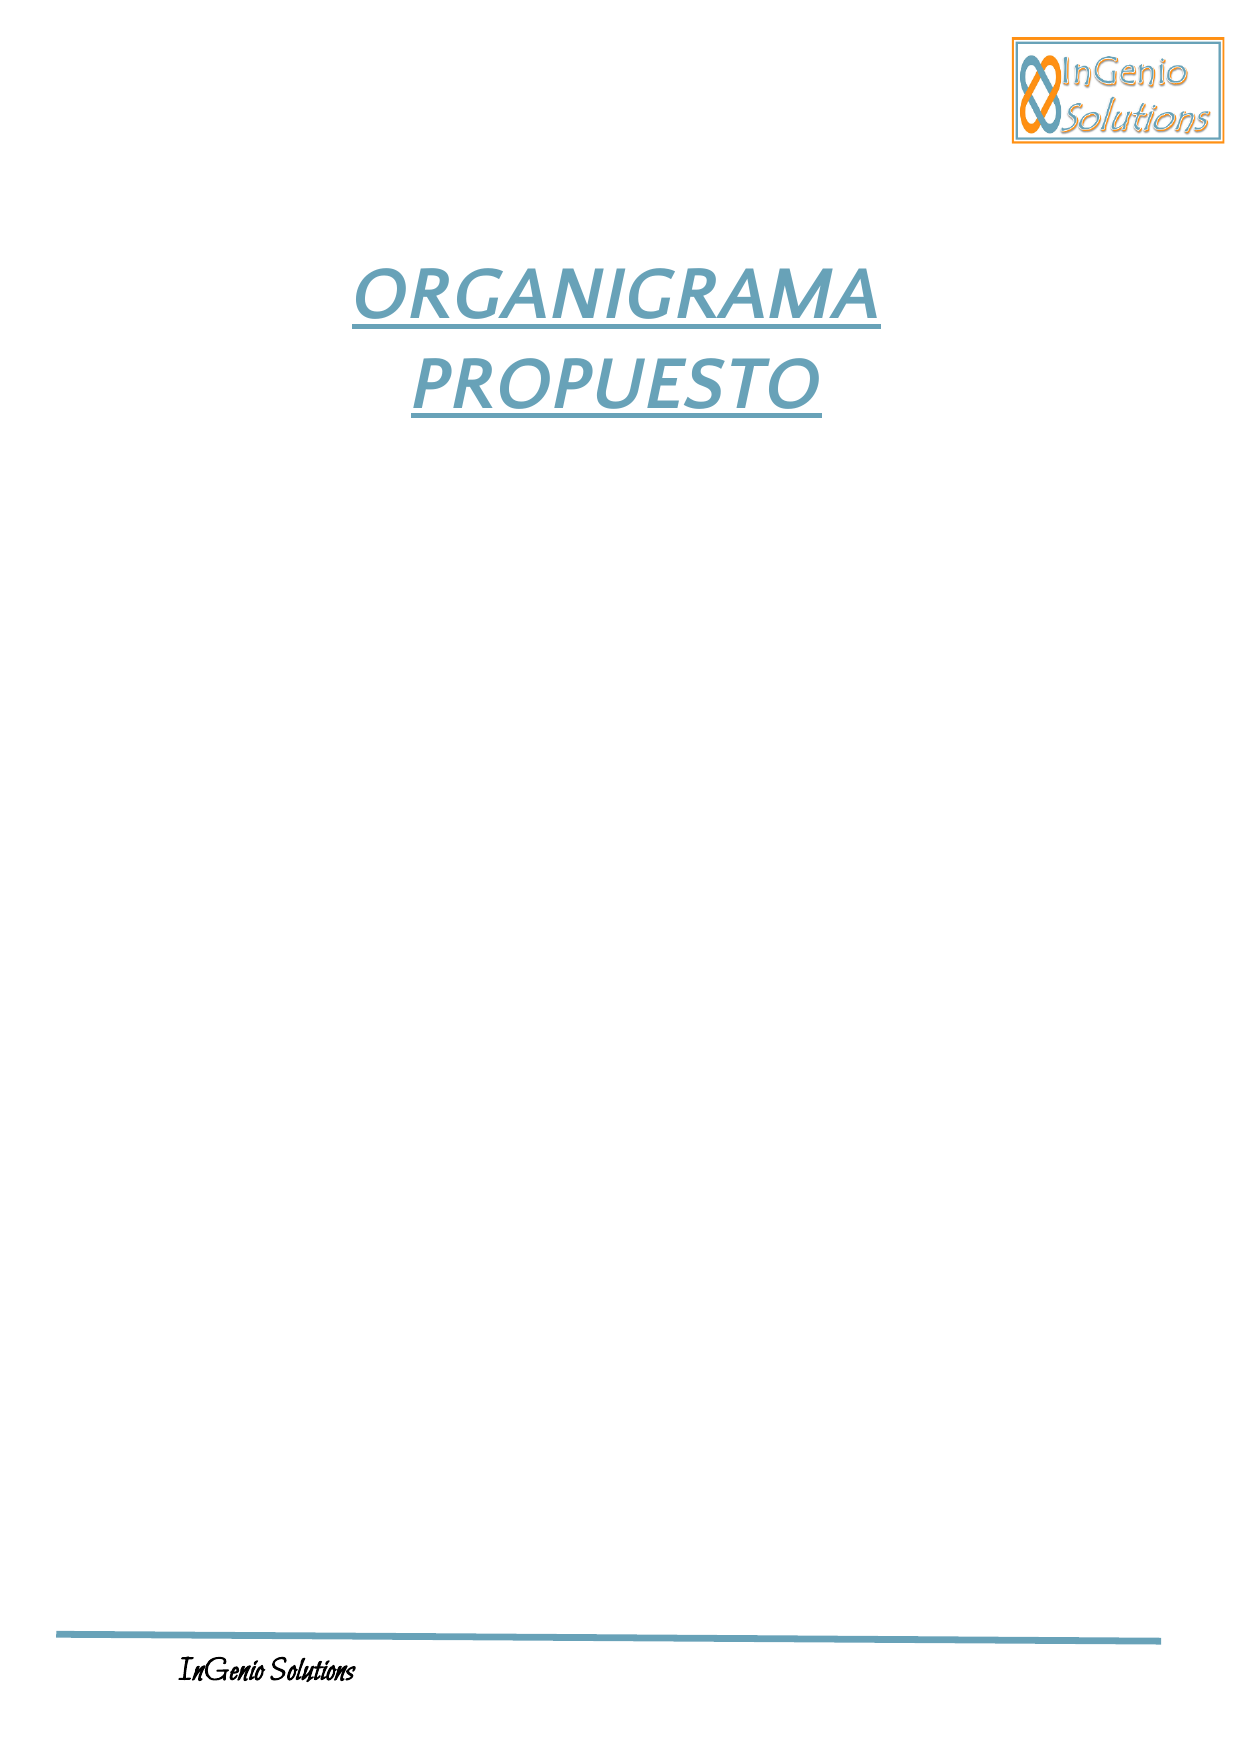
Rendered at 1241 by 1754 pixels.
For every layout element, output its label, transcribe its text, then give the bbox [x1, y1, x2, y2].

text ORGANIGRAMA PROPUESTO [267, 255, 973, 448]
picture [1011, 37, 1225, 146]
